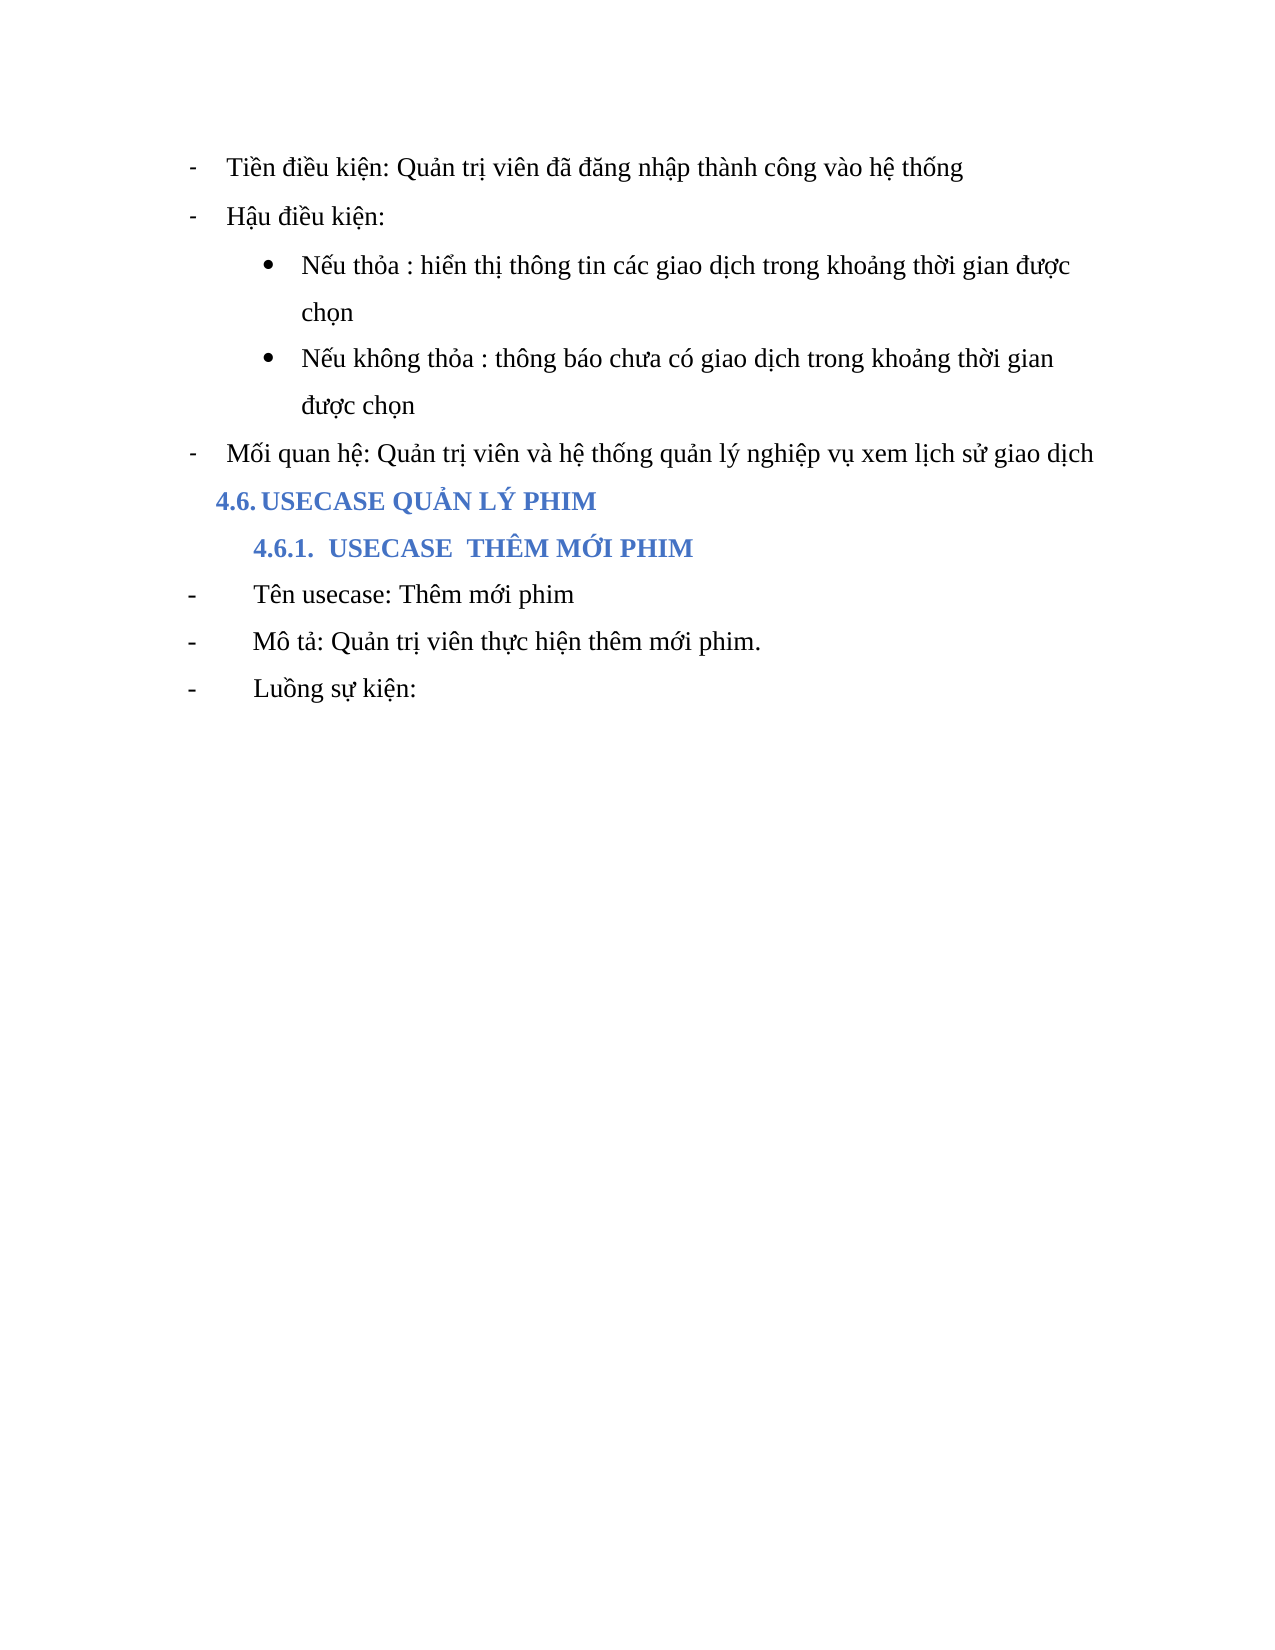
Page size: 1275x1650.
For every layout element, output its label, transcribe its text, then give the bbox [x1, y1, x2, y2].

list Tiền điều kiện: Quản trị viên đã đăng nhập thành công vào hệ thống [188, 150, 1106, 183]
list - Mô tả: Quản trị viên thực hiện thêm mới phim. [187, 625, 1106, 656]
list - Tên usecase: Thêm mới phim [187, 579, 1106, 610]
list Hậu điều kiện: [188, 199, 1106, 232]
list - Luồng sự kiện: [187, 672, 1106, 703]
list Nếu thỏa : hiển thị thông tin các giao dịch trong khoảng thời gian được chọn [263, 249, 1106, 327]
list USECASE THÊM MỚI PHIM [253, 532, 1106, 563]
list Nếu không thỏa : thông báo chưa có giao dịch trong khoảng thời gian được chọn [263, 342, 1106, 420]
list Mối quan hệ: Quản trị viên và hệ thống quản lý nghiệp vụ xem lịch sử giao dịch [188, 436, 1106, 469]
list USECASE QUẢN LÝ PHIM [216, 485, 1106, 516]
